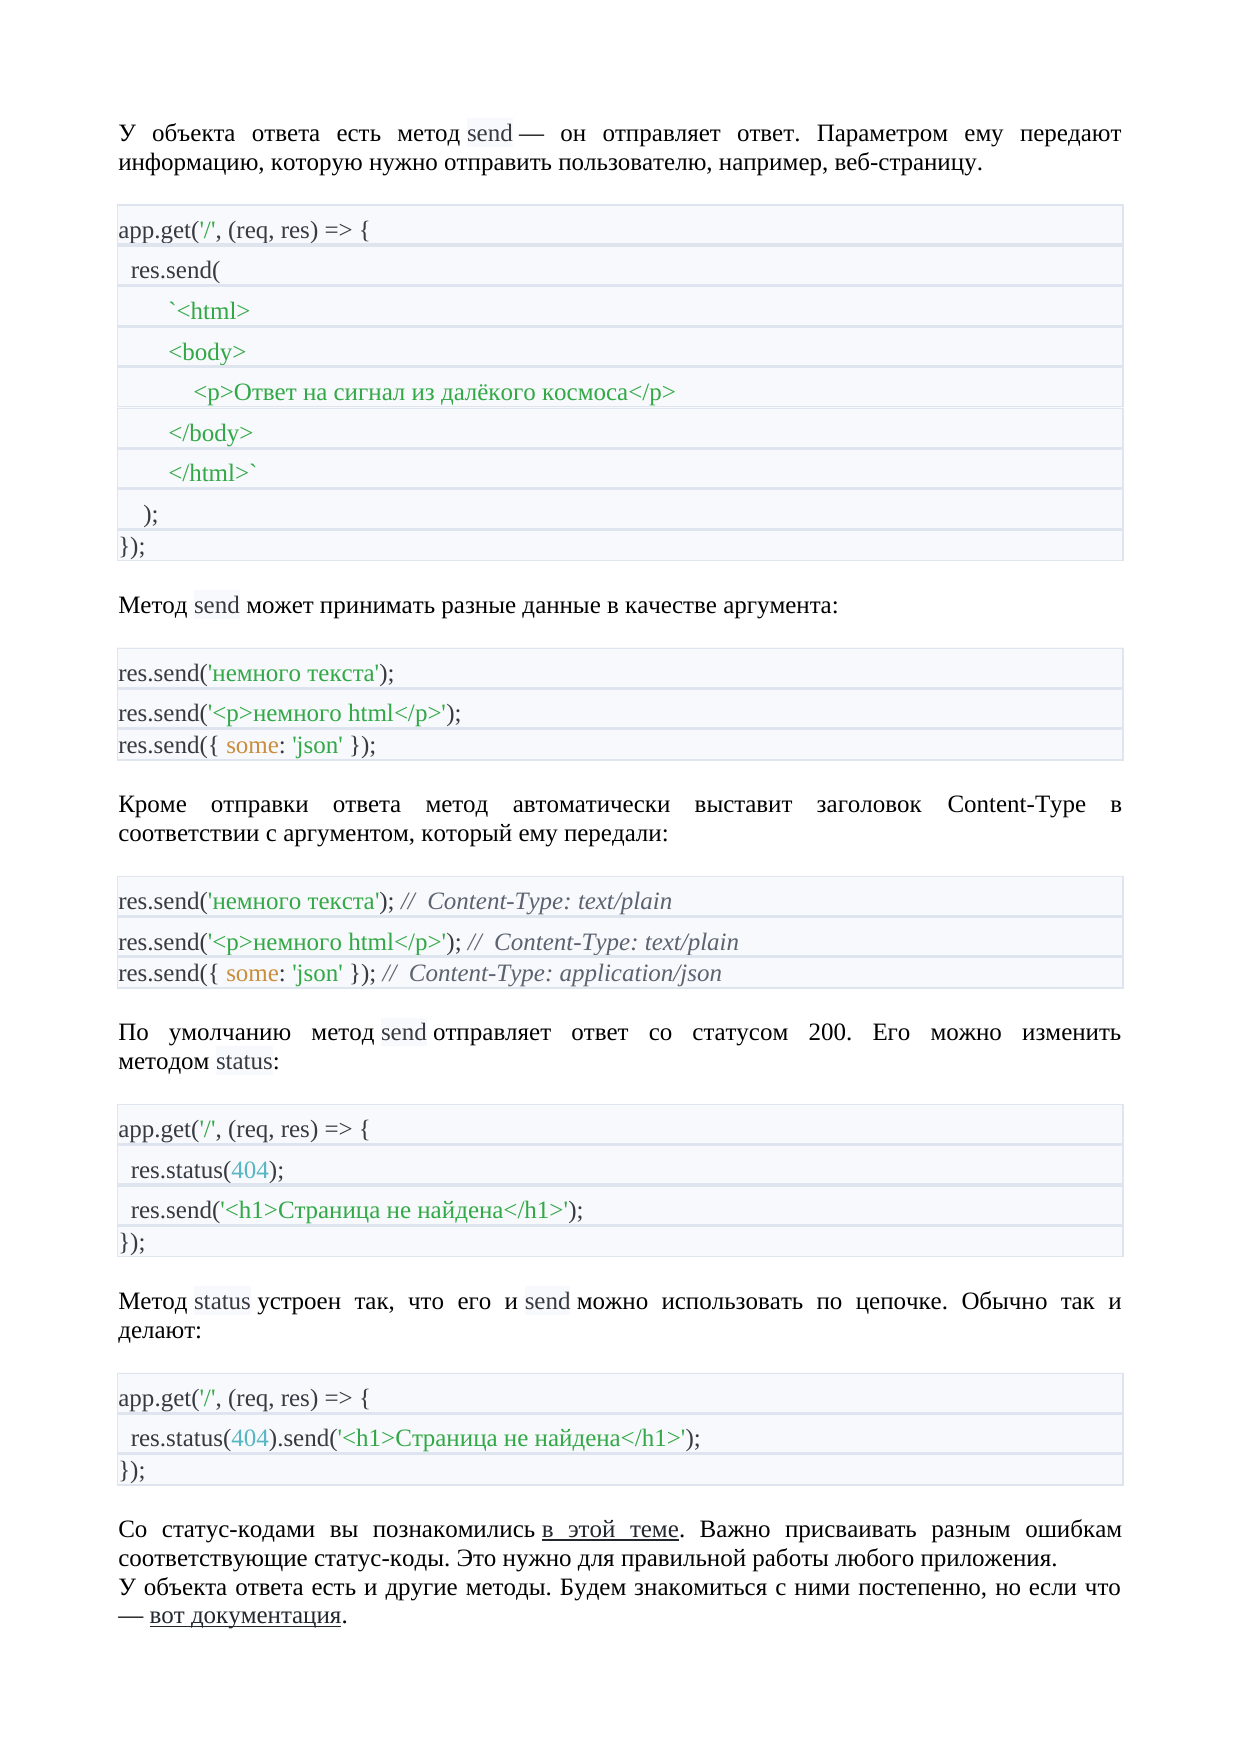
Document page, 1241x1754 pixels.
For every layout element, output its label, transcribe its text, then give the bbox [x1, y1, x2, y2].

text <body> [118, 328, 1122, 365]
text res.send({ some: 'json' }); // Content-Type: application/json [118, 958, 1122, 987]
text ); [118, 490, 1122, 528]
text res.status(404); [118, 1146, 1122, 1183]
text res.send('немного текста'); [118, 649, 1122, 687]
text </body> [118, 409, 1122, 447]
text app.get('/', (req, res) => { [118, 206, 1122, 243]
text }); [118, 1455, 1122, 1484]
text У объекта ответа есть и другие методы. Будем знакомиться с ними постепенно, но если что — вот документация. [118, 1572, 1122, 1629]
text Кроме отправки ответа метод автоматически выставит заголовок Content-Type в соответствии с аргументом, который ему передали: [118, 789, 1122, 847]
text Со статус-кодами вы познакомились в этой теме. Важно присваивать разным ошибкам соответствующие статус-коды. Это нужно для правильной работы любого приложения. [118, 1514, 1122, 1572]
text </html>` [118, 450, 1122, 487]
text По умолчанию метод send отправляет ответ со статусом 200. Его можно изменить методом status: [118, 1017, 1122, 1075]
text res.send({ some: 'json' }); [118, 730, 1122, 759]
text res.send( [118, 247, 1122, 284]
text app.get('/', (req, res) => { [118, 1374, 1122, 1412]
text Метод send может принимать разные данные в качестве аргумента: [240, 590, 1122, 619]
text У объекта ответа есть метод send — он отправляет ответ. Параметром ему передают информацию, которую нужно отправить пользователю, например, веб-страницу. [118, 118, 1122, 176]
text Метод status устроен так, что его и send можно использовать по цепочке. Обычно так и делают: [118, 1286, 1122, 1344]
text `<html> [118, 287, 1122, 325]
text res.send('<h1>Страница не найдена</h1>'); [118, 1187, 1122, 1224]
text res.send('<p>немного html</p>'); // Content-Type: text/plain [118, 918, 1122, 955]
text }); [118, 1227, 1122, 1256]
text res.status(404).send('<h1>Страница не найдена</h1>'); [118, 1415, 1122, 1452]
text <p>Ответ на сигнал из далёкого космоса</p> [118, 368, 1122, 406]
text }); [118, 531, 1122, 560]
text app.get('/', (req, res) => { [118, 1105, 1122, 1143]
text res.send('<p>немного html</p>'); [118, 690, 1122, 727]
text res.send('немного текста'); // Content-Type: text/plain [118, 877, 1122, 915]
